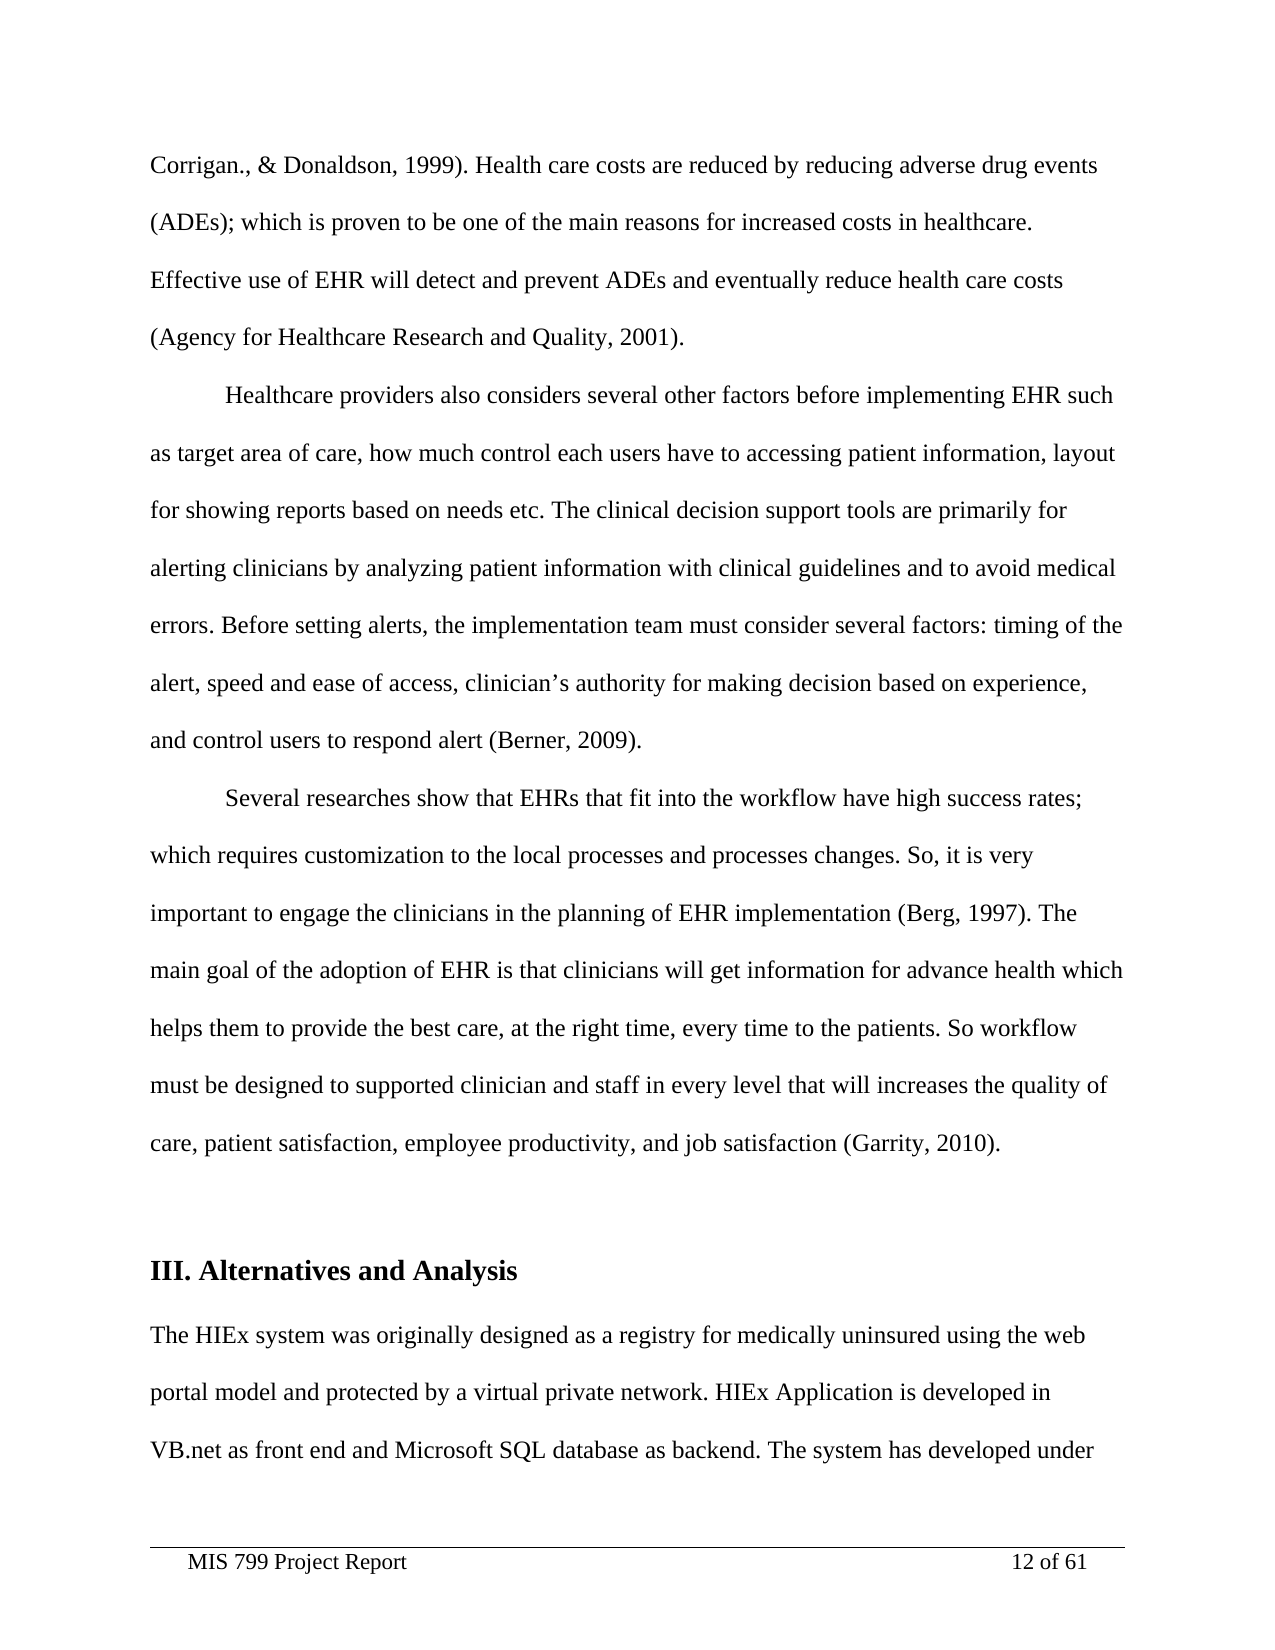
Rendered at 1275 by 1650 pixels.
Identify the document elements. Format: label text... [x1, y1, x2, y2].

text Healthcare providers also considers several other factors before implementing EHR such as target area of care, how much control each users have to accessing patient information, layout for showing reports based on needs etc. The clinical decision support tools are primarily for alerting clinicians by analyzing patient information with clinical guidelines and to avoid medical errors. Before setting alerts, the implementation team must consider several factors: timing of the alert, speed and ease of access, clinician’s authority for making decision based on experience, and control users to respond alert (Berner, 2009). [150, 380, 1125, 754]
subtitle III. Alternatives and Analysis [150, 1253, 1125, 1286]
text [150, 150, 1125, 351]
text Several researches show that EHRs that fit into the workflow have high success rates; which requires customization to the local processes and processes changes. So, it is very important to engage the clinicians in the planning of EHR implementation (Berg, 1997). The main goal of the adoption of EHR is that clinicians will get information for advance health which helps them to provide the best care, at the right time, every time to the patients. So workflow must be designed to supported clinician and staff in every level that will increases the quality of care, patient satisfaction, employee productivity, and job satisfaction (Garrity, 2010). [150, 783, 1125, 1157]
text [150, 1320, 1125, 1464]
